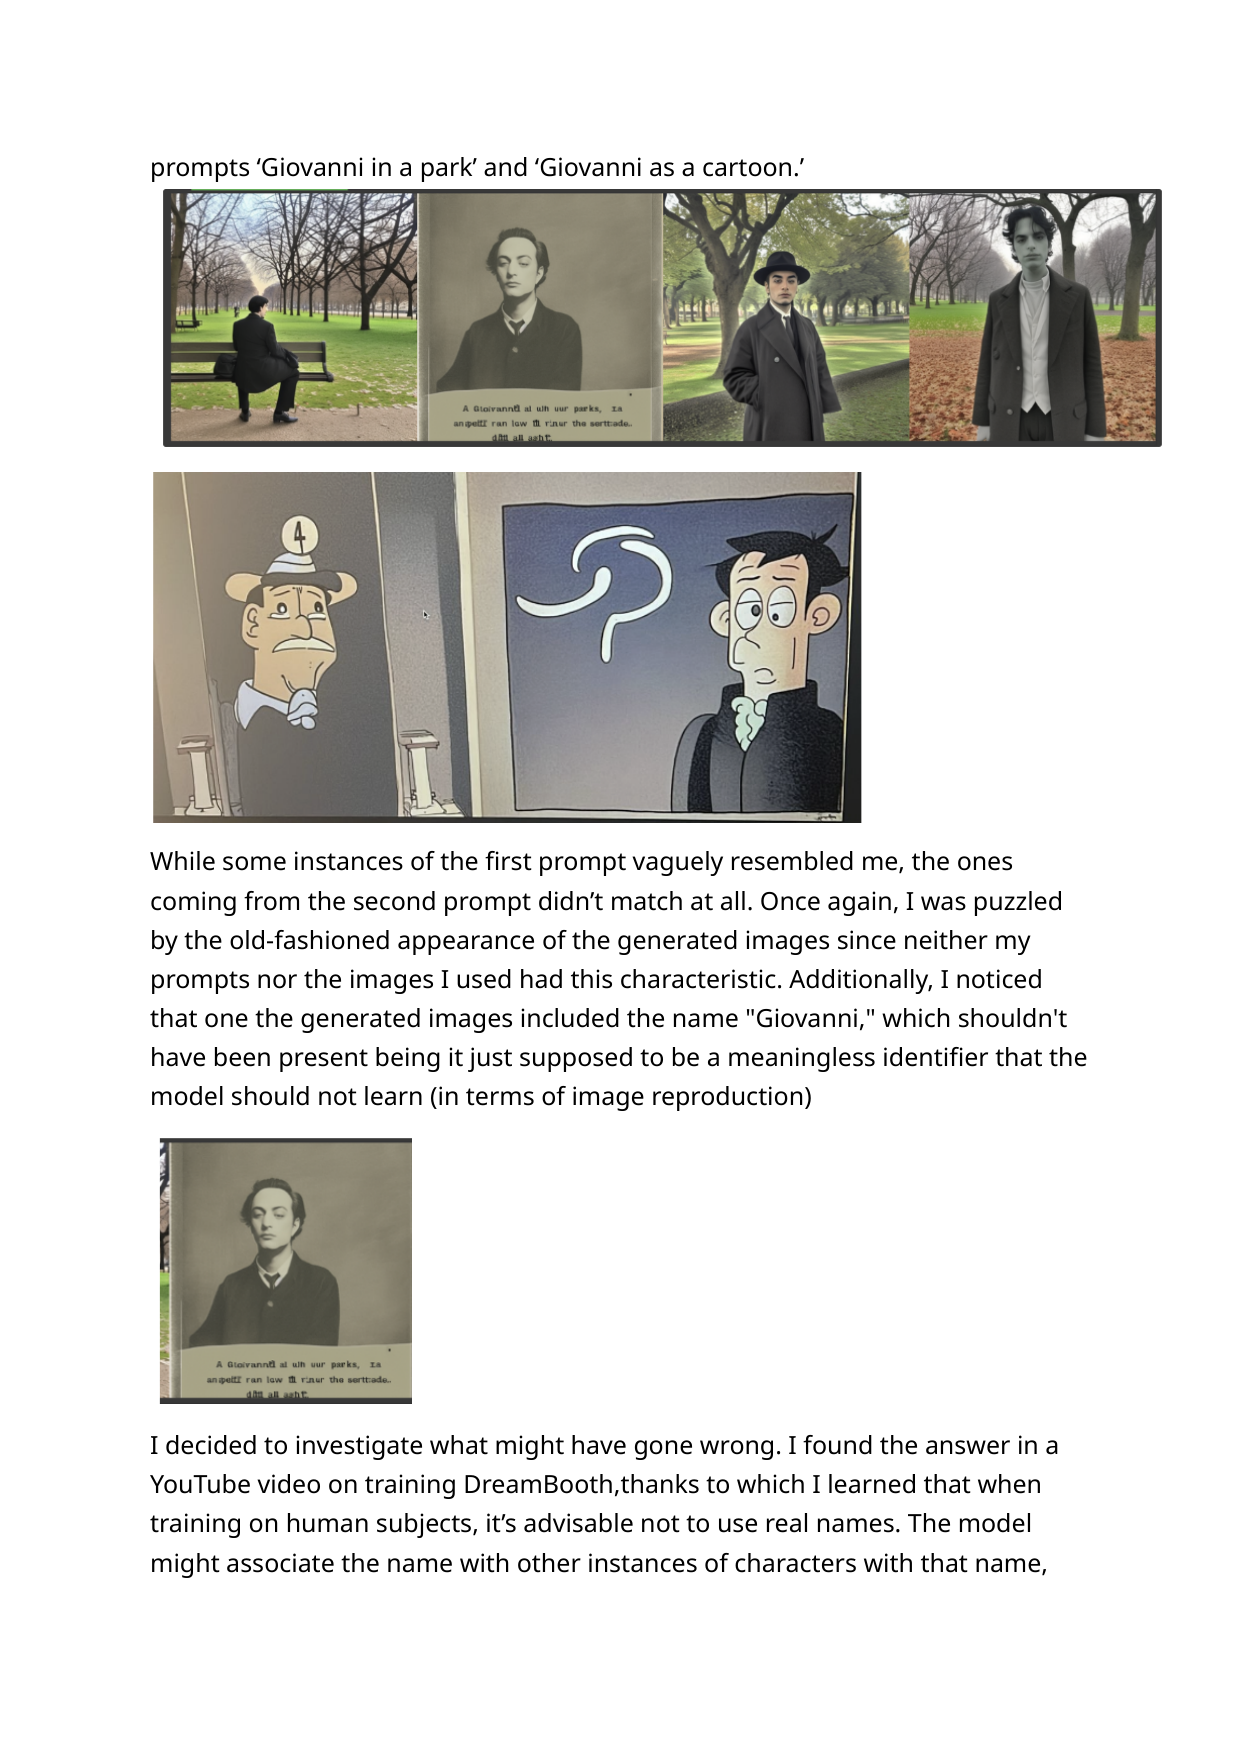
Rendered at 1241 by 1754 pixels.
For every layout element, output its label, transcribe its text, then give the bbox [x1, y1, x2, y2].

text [150, 1428, 1090, 1579]
picture [150, 472, 862, 823]
text While some instances of the first prompt vaguely resembled me, the ones coming from the second prompt didn’t match at all. Once again, I was puzzled by the old-fashioned appearance of the generated images since neither my prompts nor the images I used had this characteristic. Additionally, I noticed that one the generated images included the name "Giovanni," which shouldn't have been present being it just supposed to be a meaningless identifier that the model should not learn (in terms of image reproduction) [150, 844, 1090, 1113]
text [150, 150, 1090, 189]
picture [150, 189, 1178, 452]
picture [159, 1134, 412, 1404]
